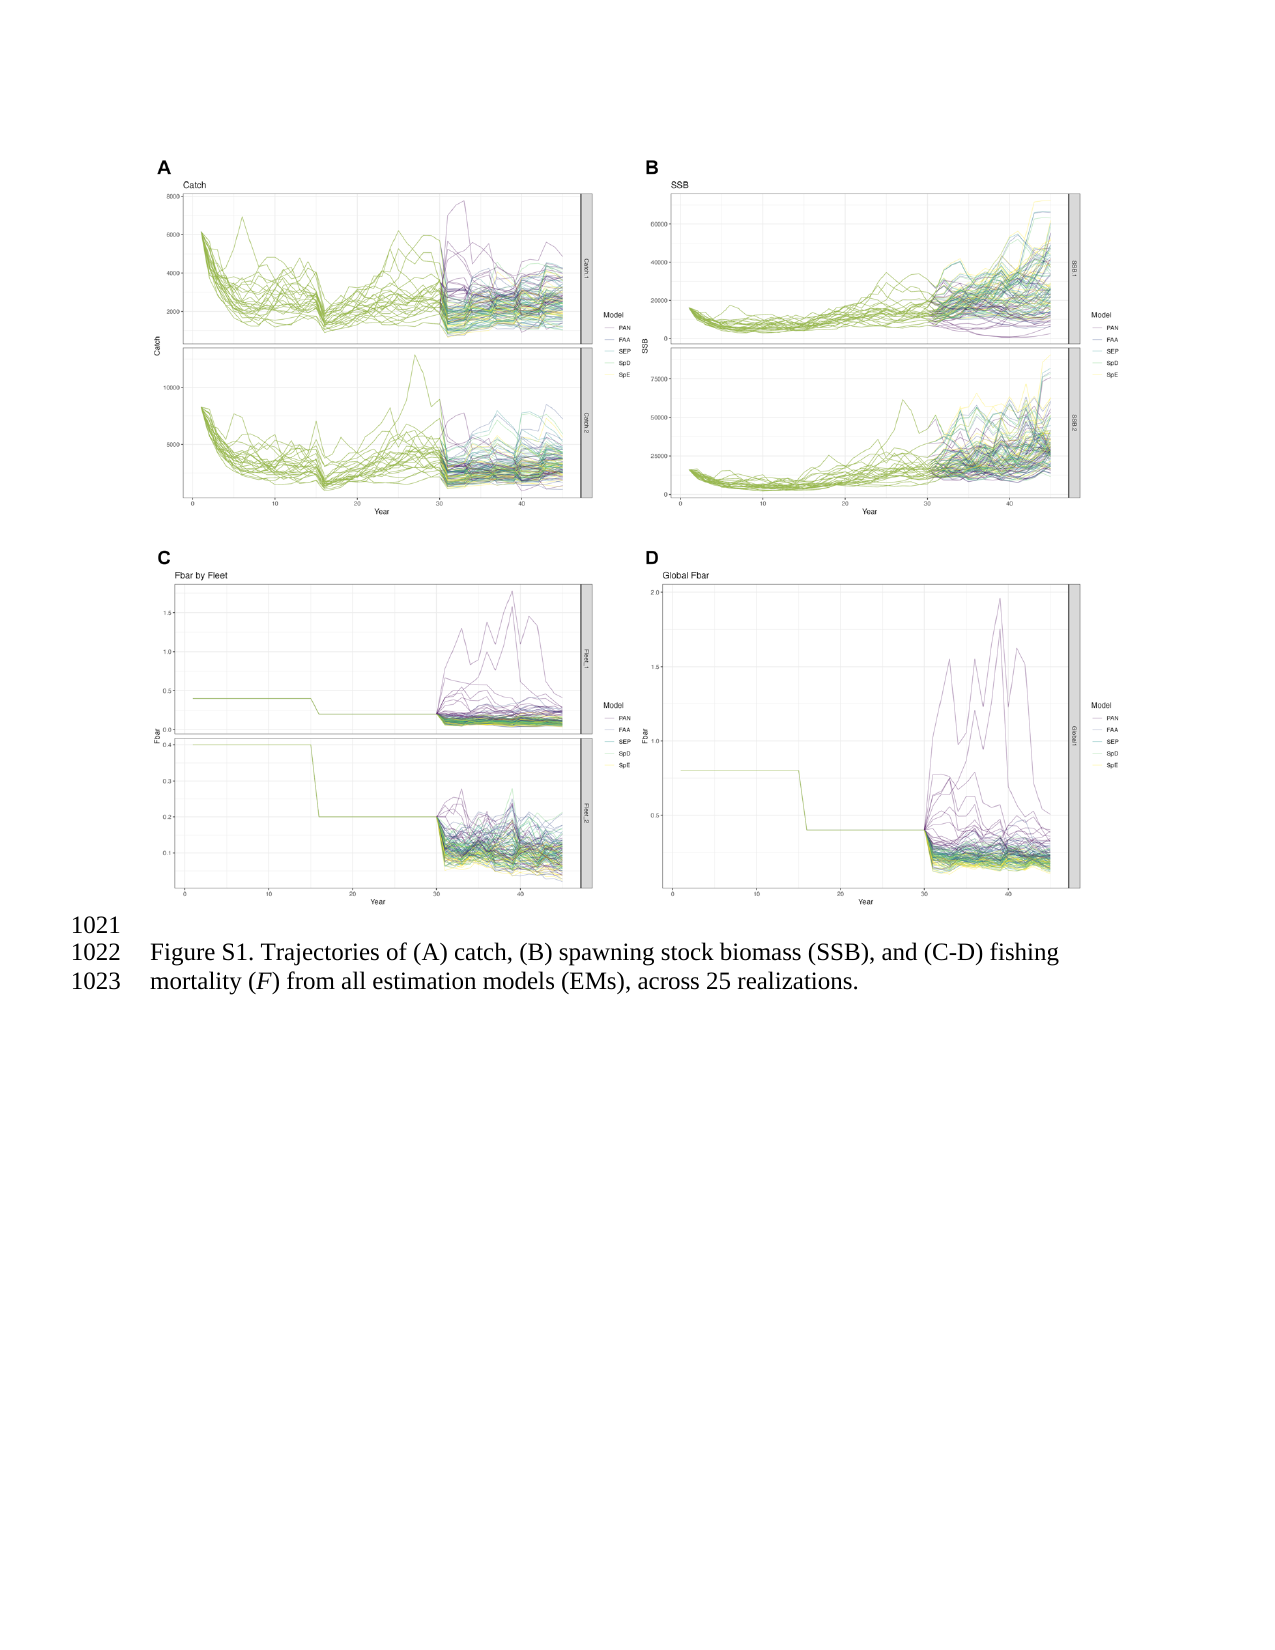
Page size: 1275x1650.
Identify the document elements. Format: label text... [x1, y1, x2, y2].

picture [150, 153, 1125, 934]
text Figure S1. Trajectories of (A) catch, (B) spawning stock biomass (SSB), and (C-D) fishing mortality (F) from all estimation models (EMs), across 25 realizations. [150, 937, 1125, 995]
